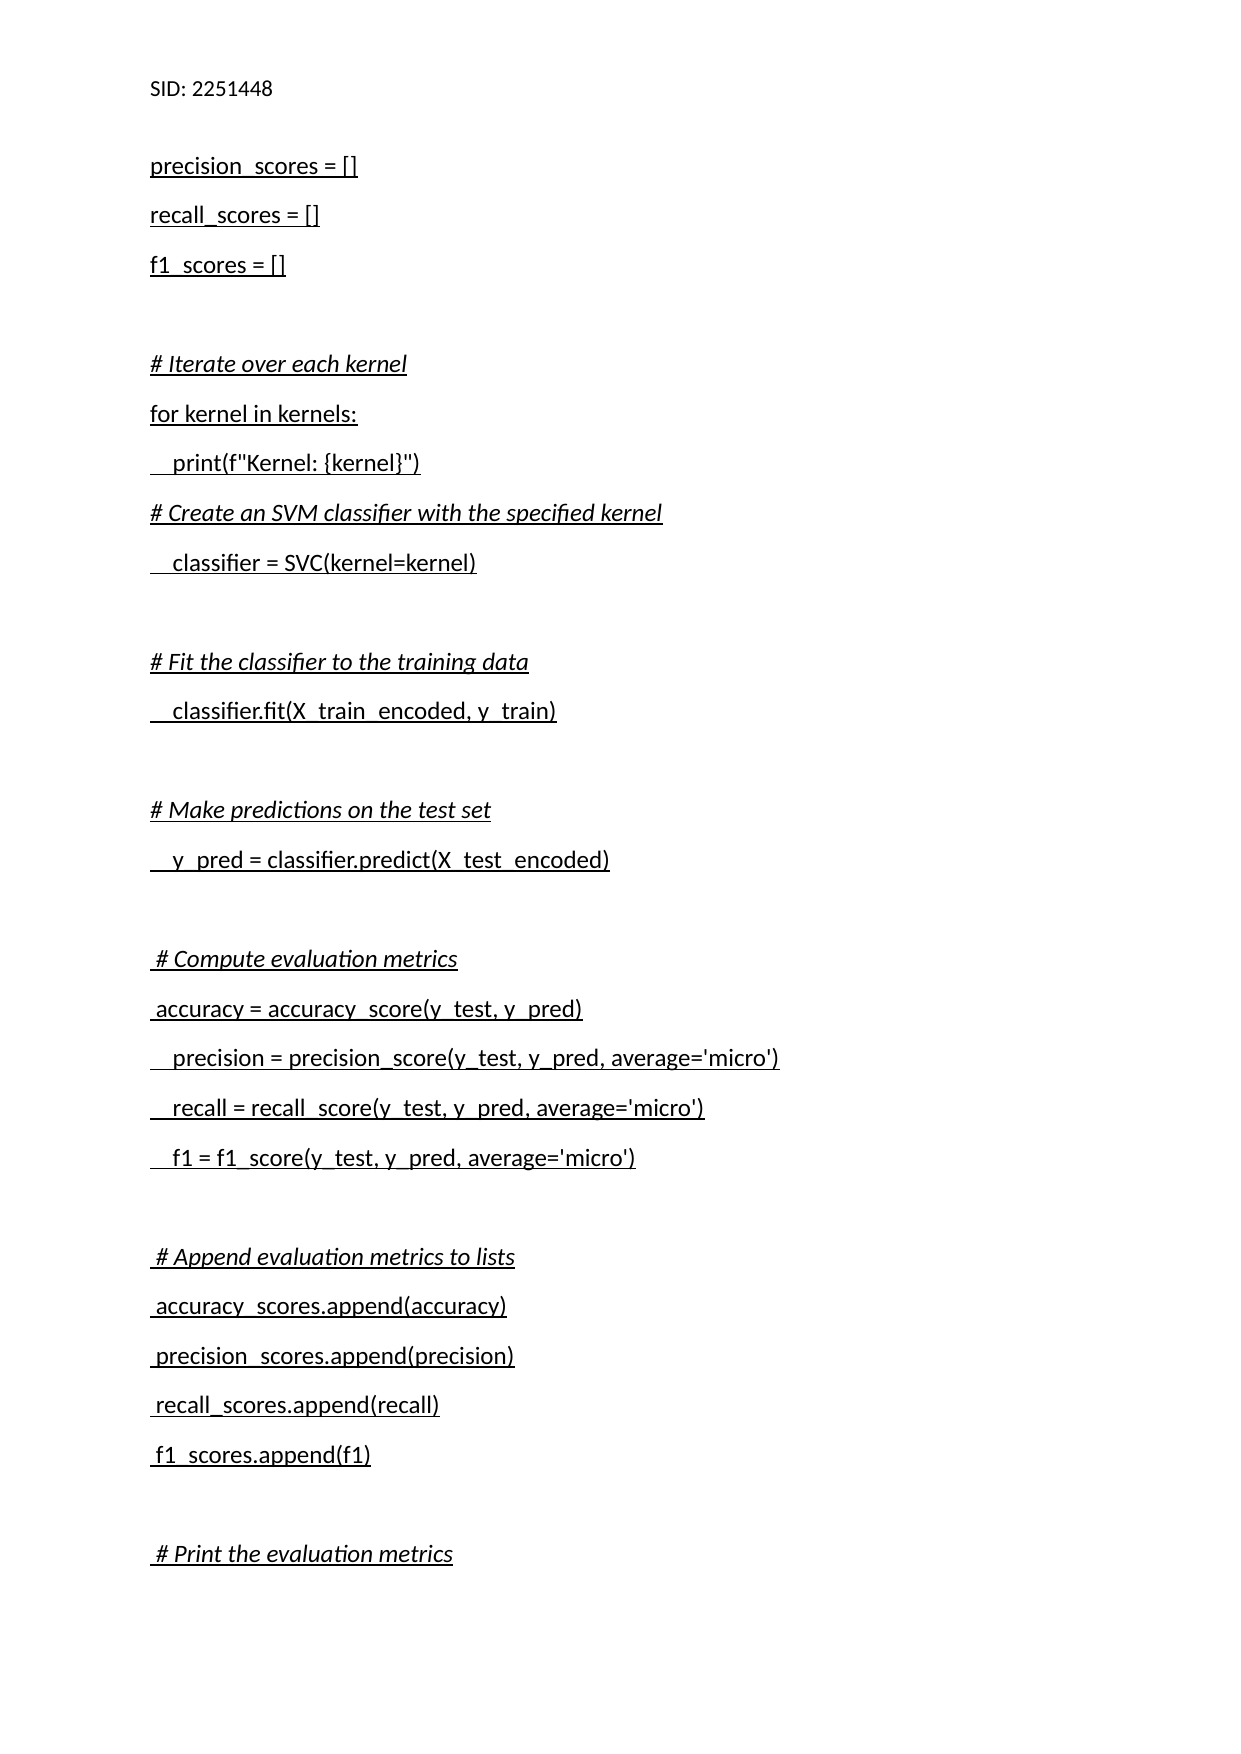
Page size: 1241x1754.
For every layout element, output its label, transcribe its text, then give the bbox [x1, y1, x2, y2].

text accuracy = accuracy_score(y_test, y_pred) [150, 993, 1090, 1023]
text # Append evaluation metrics to lists [150, 1241, 1090, 1271]
text precision = precision_score(y_test, y_pred, average='micro') [150, 1042, 1090, 1073]
text # Iterate over each kernel [150, 348, 1090, 379]
text precision_scores.append(precision) [150, 1340, 1090, 1371]
text accuracy_scores.append(accuracy) [150, 1290, 1090, 1321]
text # Print the evaluation metrics [150, 1538, 1090, 1569]
text classifier.fit(X_train_encoded, y_train) [150, 695, 1090, 726]
text recall_scores = [] [150, 199, 1090, 230]
text f1_scores = [] [150, 249, 1090, 280]
text f1_scores.append(f1) [150, 1439, 1090, 1470]
text # Fit the classifier to the training data [150, 646, 1090, 676]
text y_pred = classifier.predict(X_test_encoded) [150, 844, 1090, 875]
text # Compute evaluation metrics [150, 943, 1090, 974]
text for kernel in kernels: [150, 398, 1090, 428]
text print(f"Kernel: {kernel}") [150, 447, 1090, 478]
text # Create an SVM classifier with the specified kernel [150, 497, 1090, 528]
text classifier = SVC(kernel=kernel) [150, 547, 1090, 577]
text precision_scores = [] [150, 150, 1090, 181]
text # Make predictions on the test set [150, 794, 1090, 825]
text recall_scores.append(recall) [150, 1389, 1090, 1420]
text f1 = f1_score(y_test, y_pred, average='micro') [150, 1142, 1090, 1172]
text recall = recall_score(y_test, y_pred, average='micro') [150, 1092, 1090, 1123]
